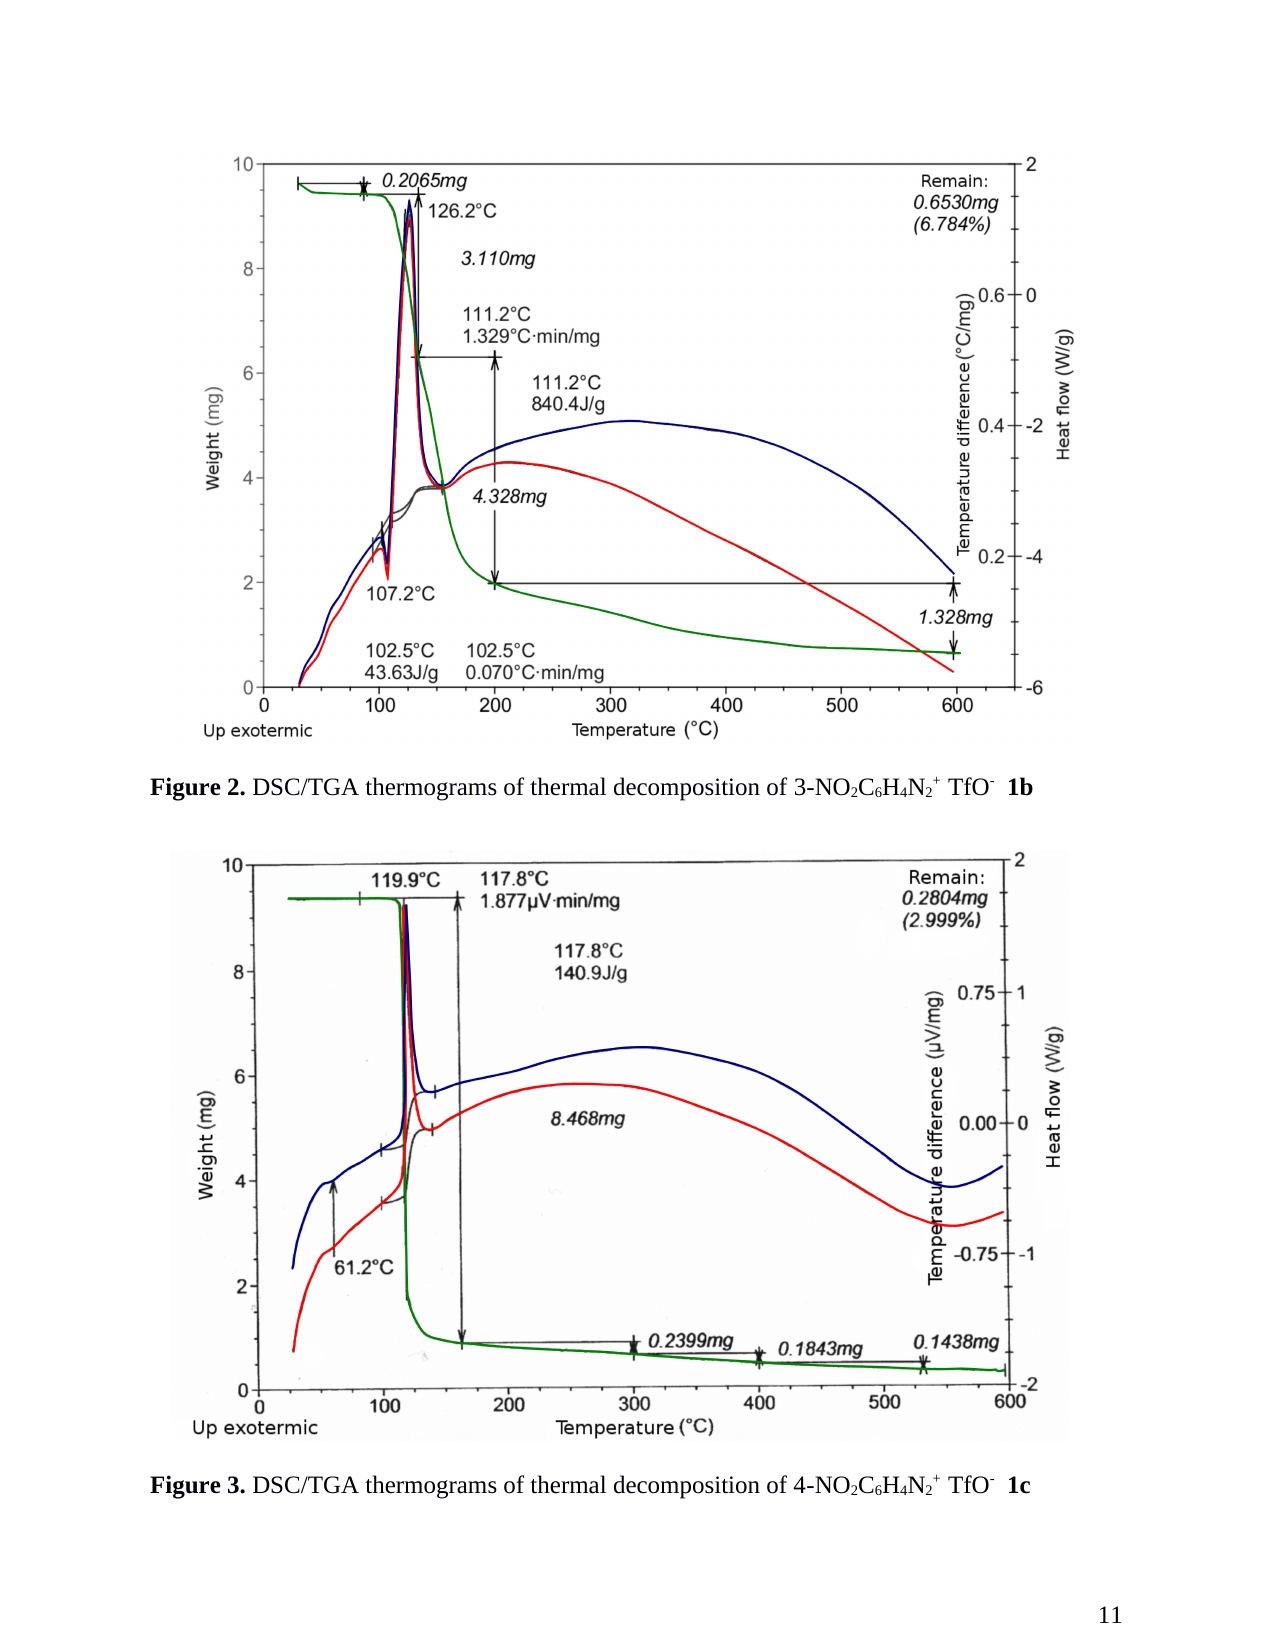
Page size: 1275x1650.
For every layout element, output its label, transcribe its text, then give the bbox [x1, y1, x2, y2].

text Figure 3. DSC/TGA thermograms of thermal decomposition of 4-NO2С6H4N2+ TfO- 1c [150, 1470, 1125, 1498]
picture [171, 850, 1070, 1441]
text Figure 2. DSC/TGA thermograms of thermal decomposition of 3-NO2С6H4N2+ TfO- 1b [150, 772, 1125, 801]
picture [171, 150, 1078, 743]
